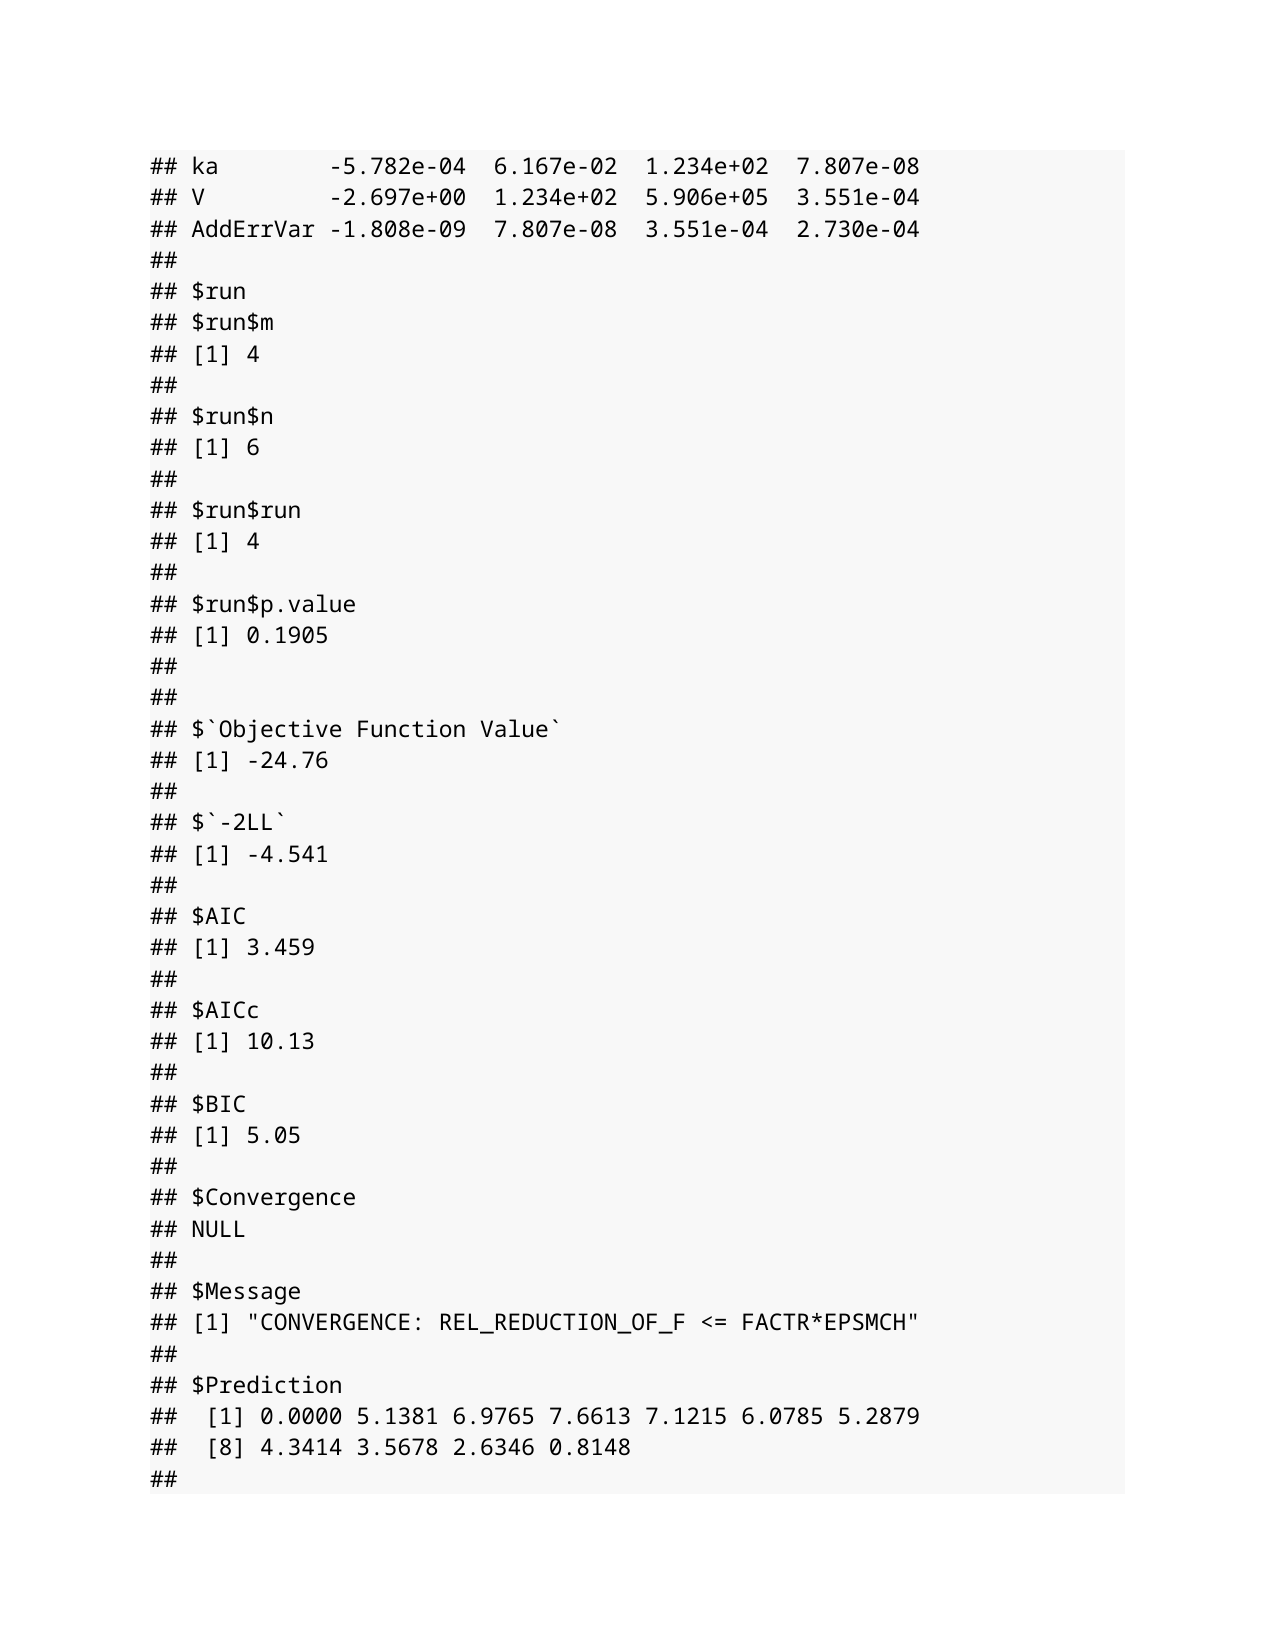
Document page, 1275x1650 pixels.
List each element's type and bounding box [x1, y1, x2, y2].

text [150, 150, 1125, 1494]
